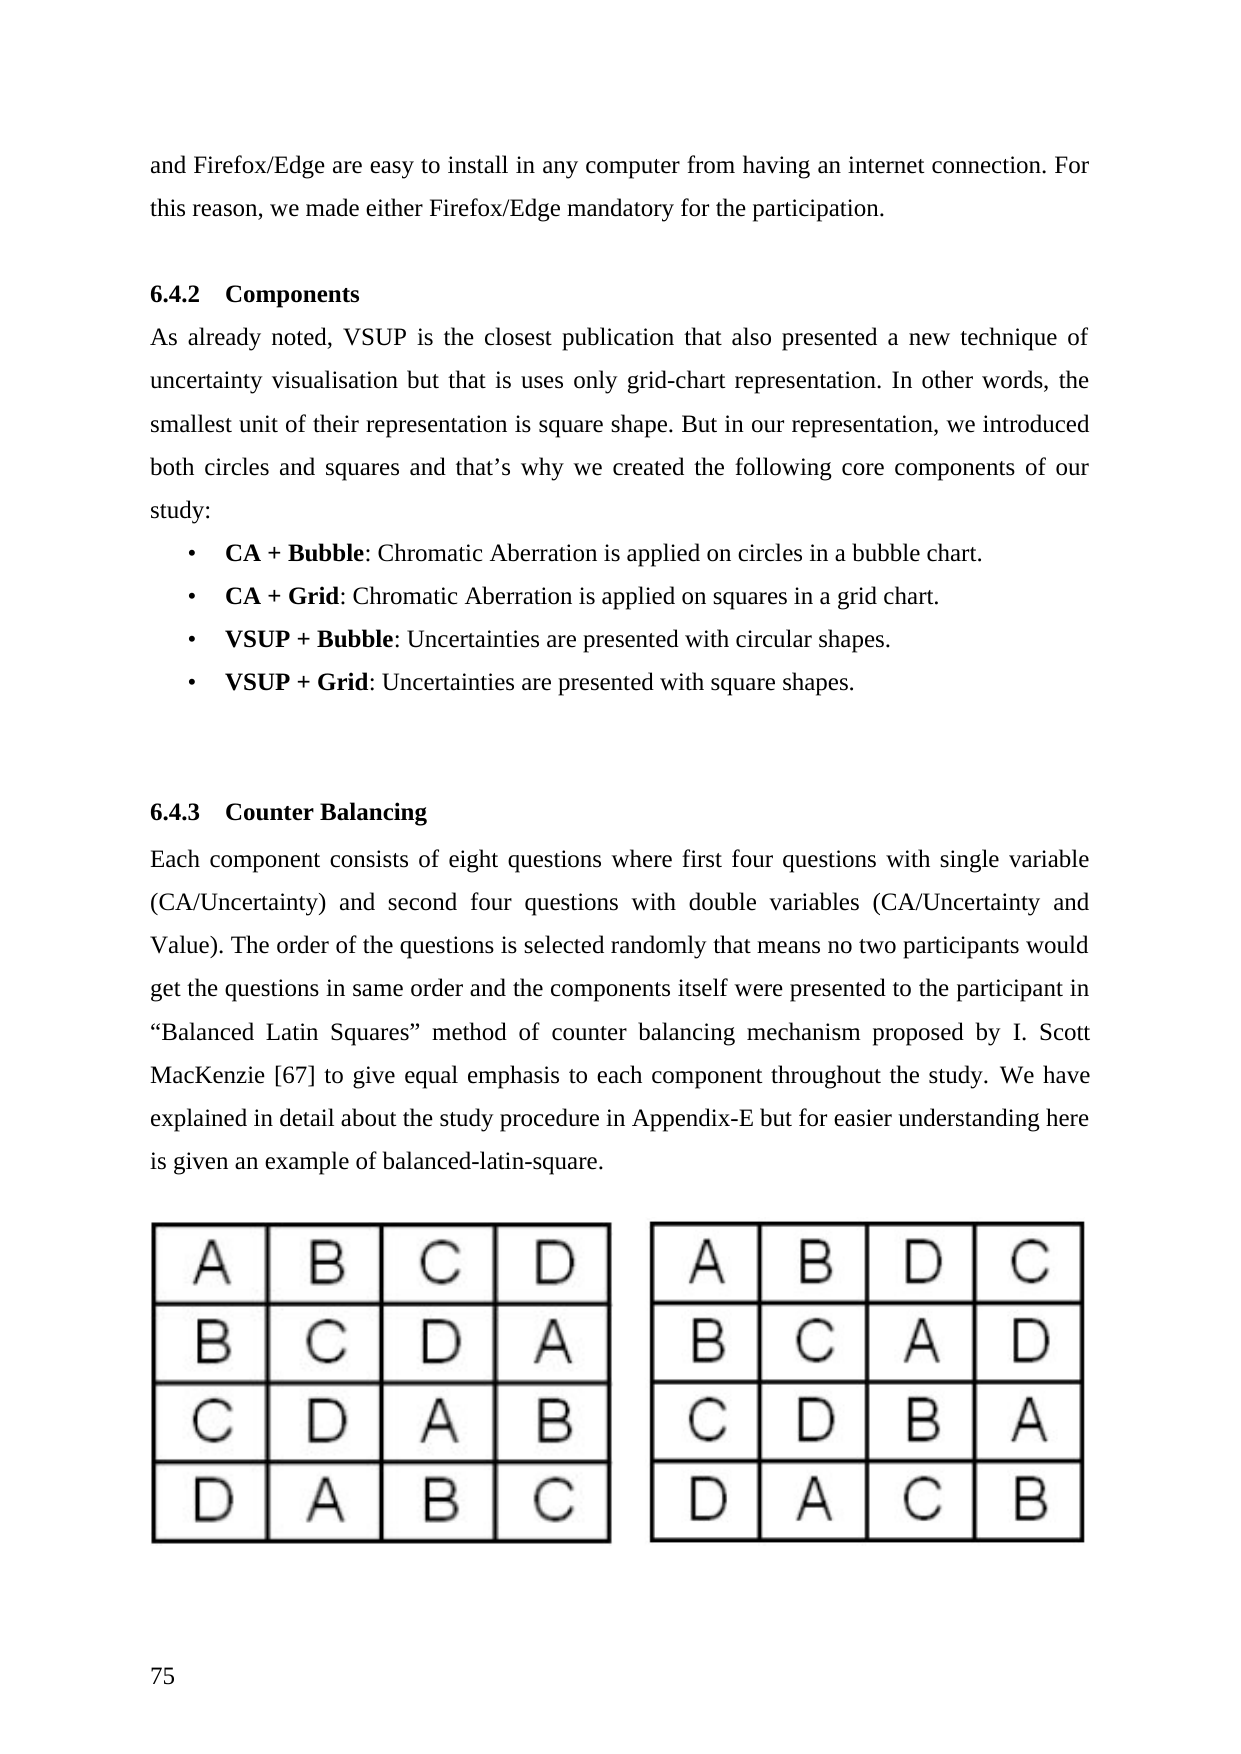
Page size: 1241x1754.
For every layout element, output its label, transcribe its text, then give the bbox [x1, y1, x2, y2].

list CA + Grid: Chromatic Aberration is applied on squares in a grid chart. [187, 581, 1090, 610]
subtitle Each component consists of eight questions where first four questions with single variable (CA/Uncertainty) and second four questions with double variables (CA/Uncertainty and Value). The order of the questions is selected randomly that means no two participants would get the questions in same order and the components itself were presented to the participant in “Balanced Latin Squares” method of counter balancing mechanism proposed by I. Scott MacKenzie [67] to give equal emphasis to each component throughout the study. We have explained in detail about the study procedure in Appendix-E but for easier understanding here is given an example of balanced-latin-square. [150, 844, 1090, 1175]
text 6.4.3 Counter Balancing [150, 797, 1090, 826]
text 6.4.2 Components As already noted, VSUP is the closest publication that also presented a new technique of uncertainty visualisation but that is uses only grid-chart representation. In other words, the smallest unit of their representation is square shape. But in our representation, we introduced both circles and squares and that’s why we created the following core components of our study: [150, 279, 1090, 524]
picture [644, 1217, 1086, 1546]
picture [150, 1222, 614, 1546]
list CA + Bubble: Chromatic Aberration is applied on circles in a bubble chart. [187, 538, 1090, 567]
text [150, 150, 1090, 222]
list VSUP + Grid: Uncertainties are presented with square shapes. [187, 667, 1090, 696]
list VSUP + Bubble: Uncertainties are presented with circular shapes. [187, 624, 1090, 653]
